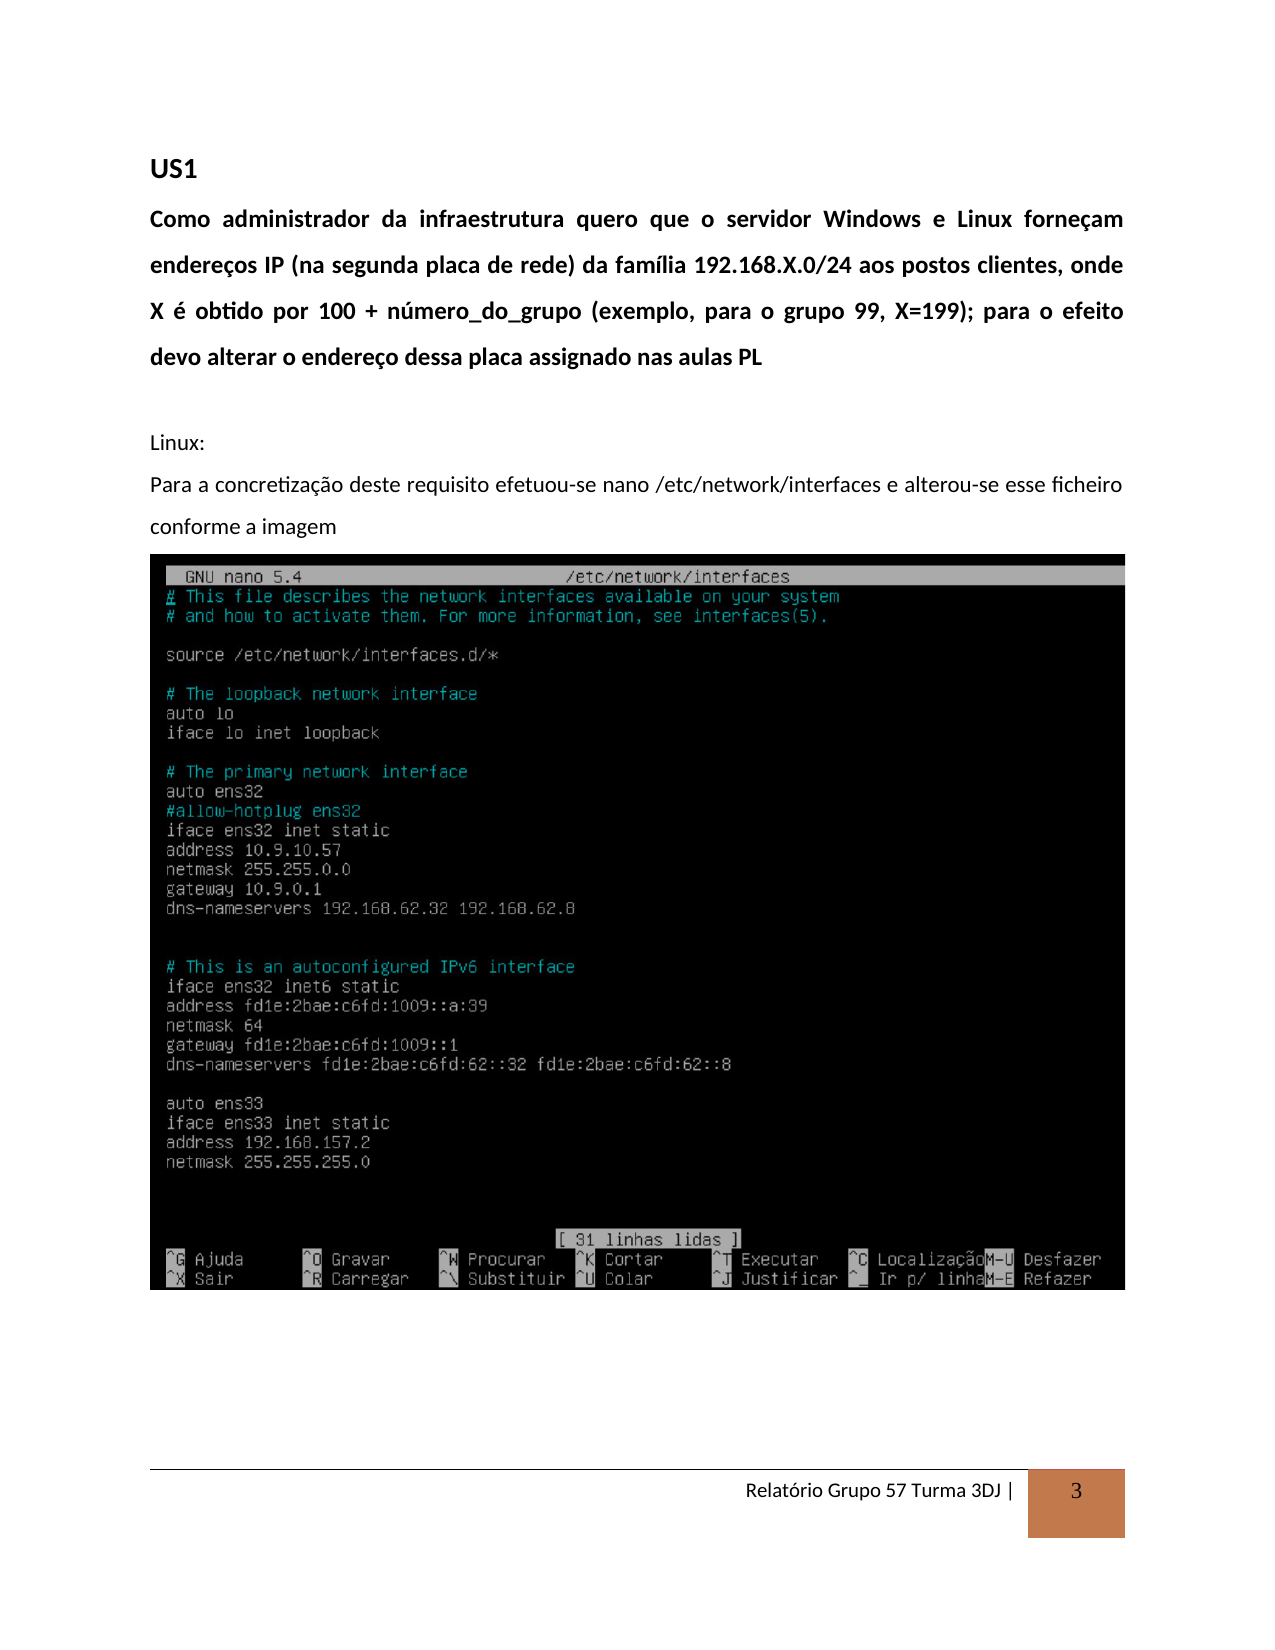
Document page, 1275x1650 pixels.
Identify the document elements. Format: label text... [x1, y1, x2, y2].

picture [150, 554, 1125, 1290]
subtitle US1 [150, 150, 1125, 186]
text Linux: [150, 428, 1125, 456]
text Como administrador da infraestrutura quero que o servidor Windows e Linux forneçam endereços IP (na segunda placa de rede) da família 192.168.X.0/24 aos postos clientes, onde X é obtido por 100 + número_do_grupo (exemplo, para o grupo 99, X=199); para o efeito devo alterar o endereço dessa placa assignado nas aulas PL [150, 203, 1125, 371]
text Para a concretização deste requisito efetuou-se nano /etc/network/interfaces e alterou-se esse ficheiro conforme a imagem [150, 470, 1125, 540]
